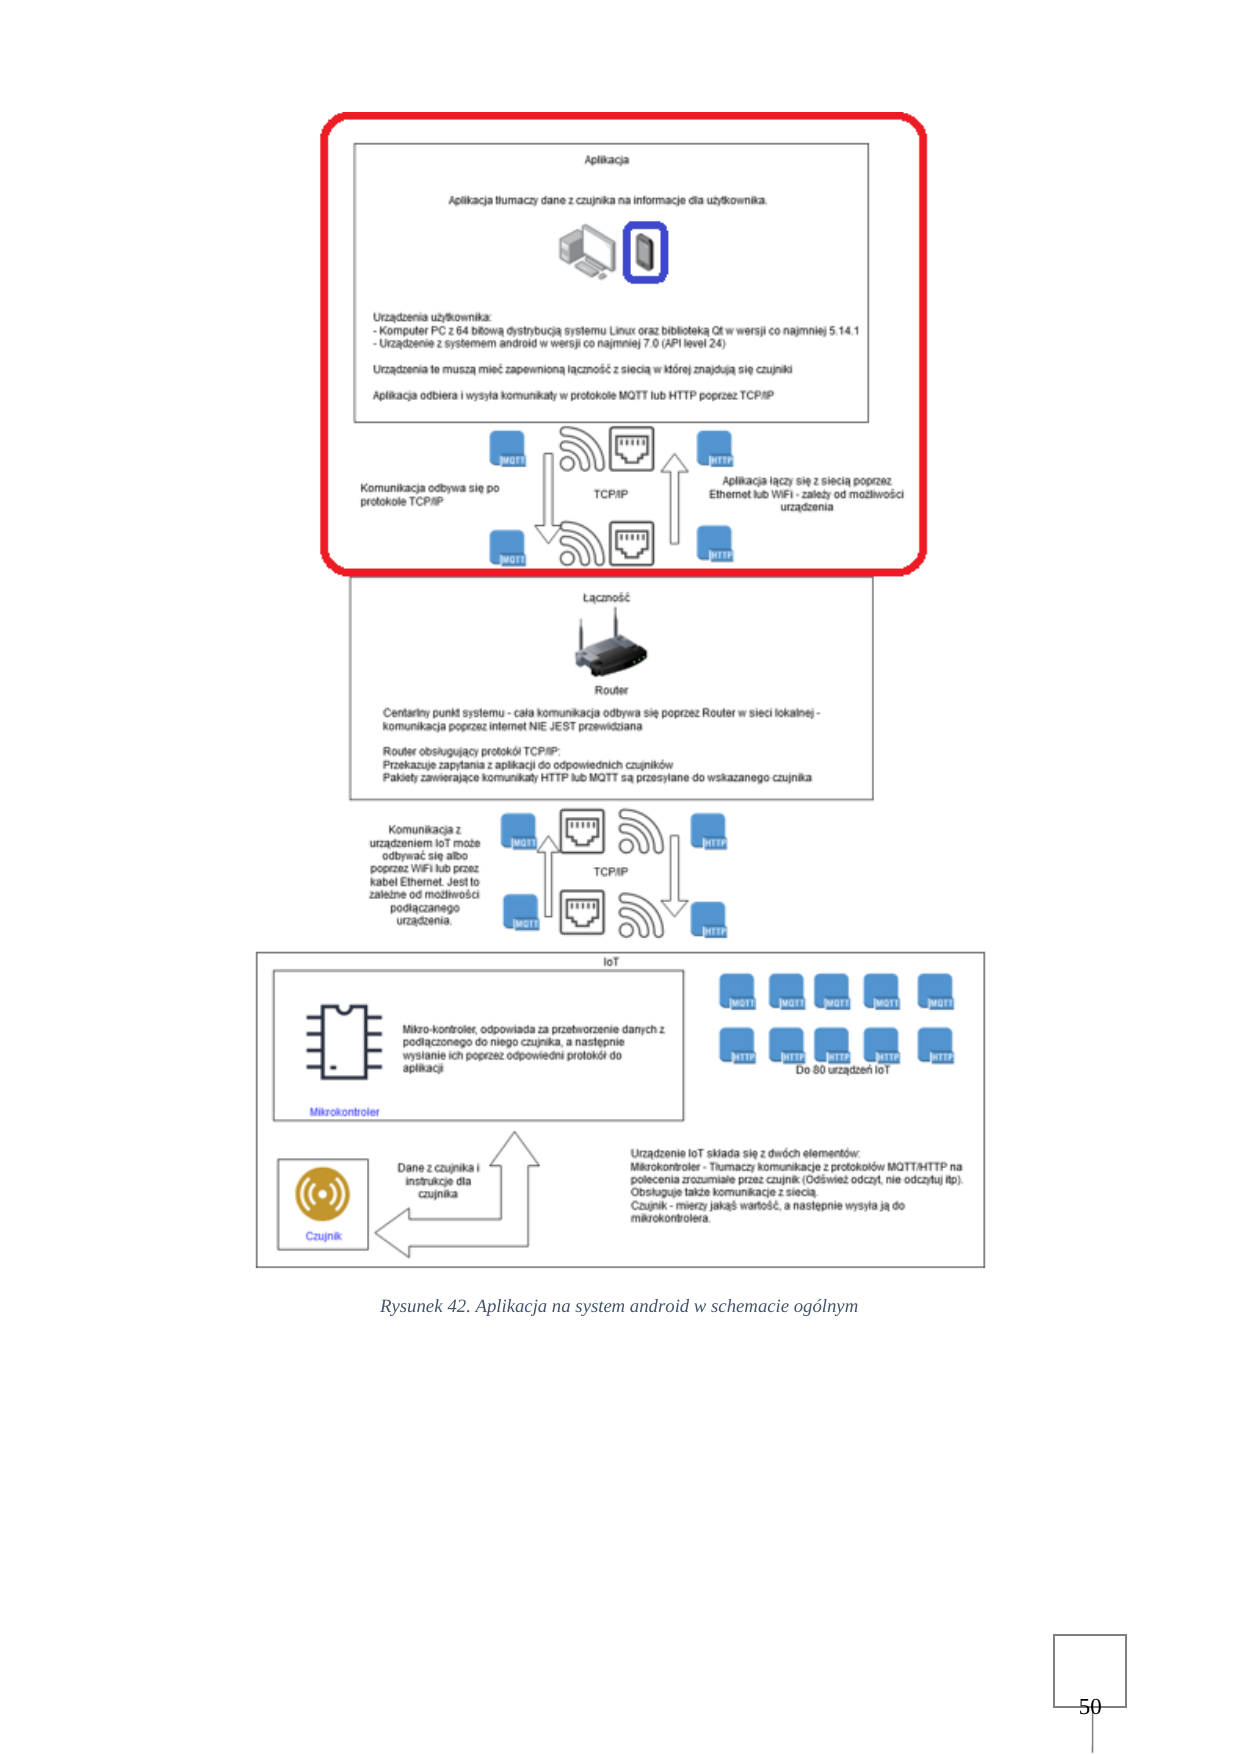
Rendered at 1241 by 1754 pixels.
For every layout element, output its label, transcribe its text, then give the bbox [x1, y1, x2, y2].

picture [251, 112, 990, 1276]
